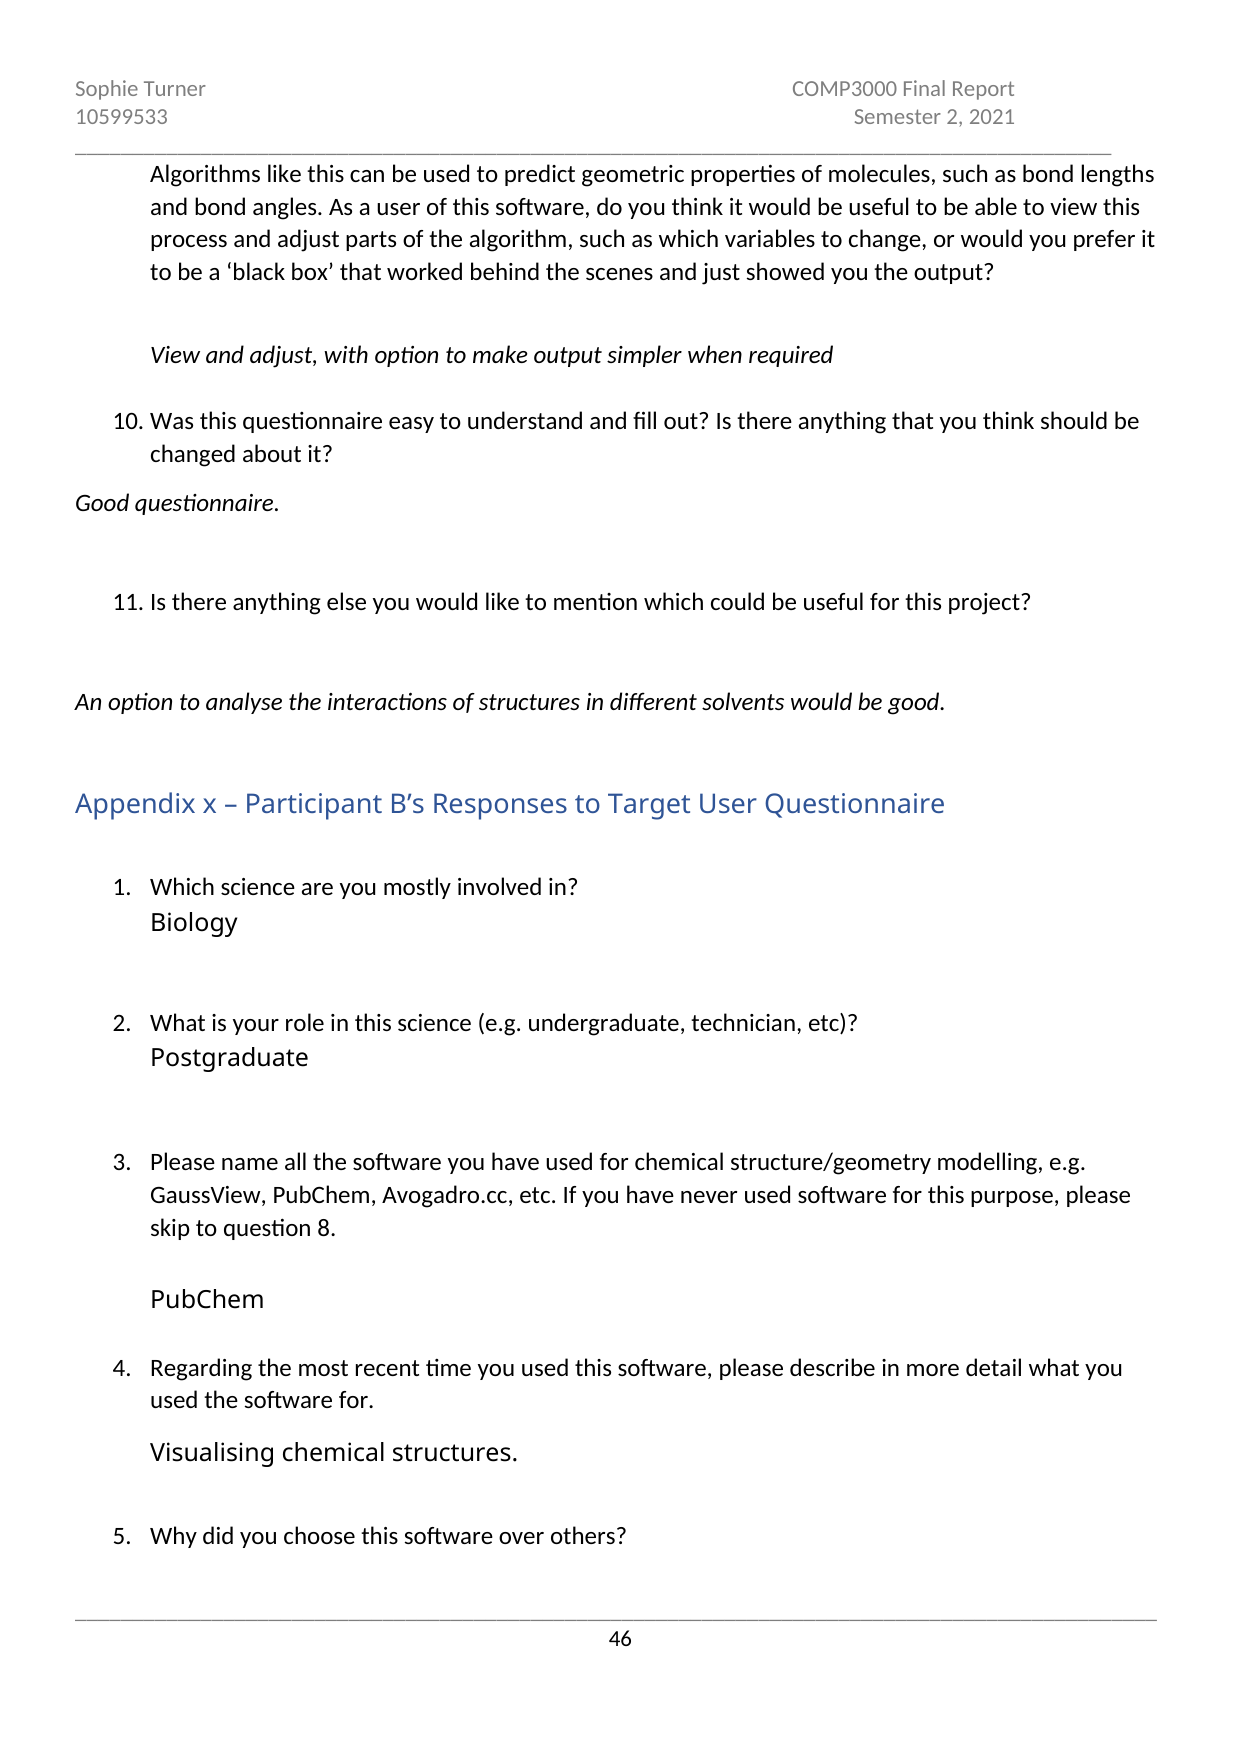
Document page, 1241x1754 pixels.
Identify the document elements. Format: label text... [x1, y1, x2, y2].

list Why did you choose this software over others? [112, 1521, 1165, 1551]
list Which science are you mostly involved in? [112, 872, 1165, 902]
list PubChem [150, 1282, 1165, 1316]
list Regarding the most recent time you used this software, please describe in more detail what you used the software for. [112, 1352, 1165, 1415]
list Postgraduate [150, 1040, 1165, 1074]
list What is your role in this science (e.g. undergraduate, technician, etc)? [112, 1007, 1165, 1038]
list Was this questionnaire easy to understand and fill out? Is there anything that you think should be changed about it? [112, 405, 1165, 468]
list Biology [150, 904, 1165, 938]
list Please name all the software you have used for chemical structure/geometry modelling, e.g. GaussView, PubChem, Avogadro.cc, etc. If you have never used software for this purpose, please skip to question 8. [112, 1146, 1165, 1243]
list View and adjust, with option to make output simpler when required [150, 339, 1165, 369]
text Visualising chemical structures. [150, 1434, 1165, 1468]
text Good questionnaire. [75, 487, 1165, 518]
text Algorithms like this can be used to predict geometric properties of molecules, such as bond lengths and bond angles. As a user of this software, do you think it would be useful to be able to view this process and adjust parts of the algorithm, such as which variables to change, or would you prefer it to be a ‘black box’ that worked behind the scenes and just showed you the output? [150, 158, 1165, 287]
text An option to analyse the interactions of structures in different solvents would be good. [75, 686, 1165, 716]
list Is there anything else you would like to mention which could be useful for this project? [112, 587, 1165, 617]
subtitle Appendix x – Participant B’s Responses to Target User Questionnaire [75, 785, 1165, 822]
